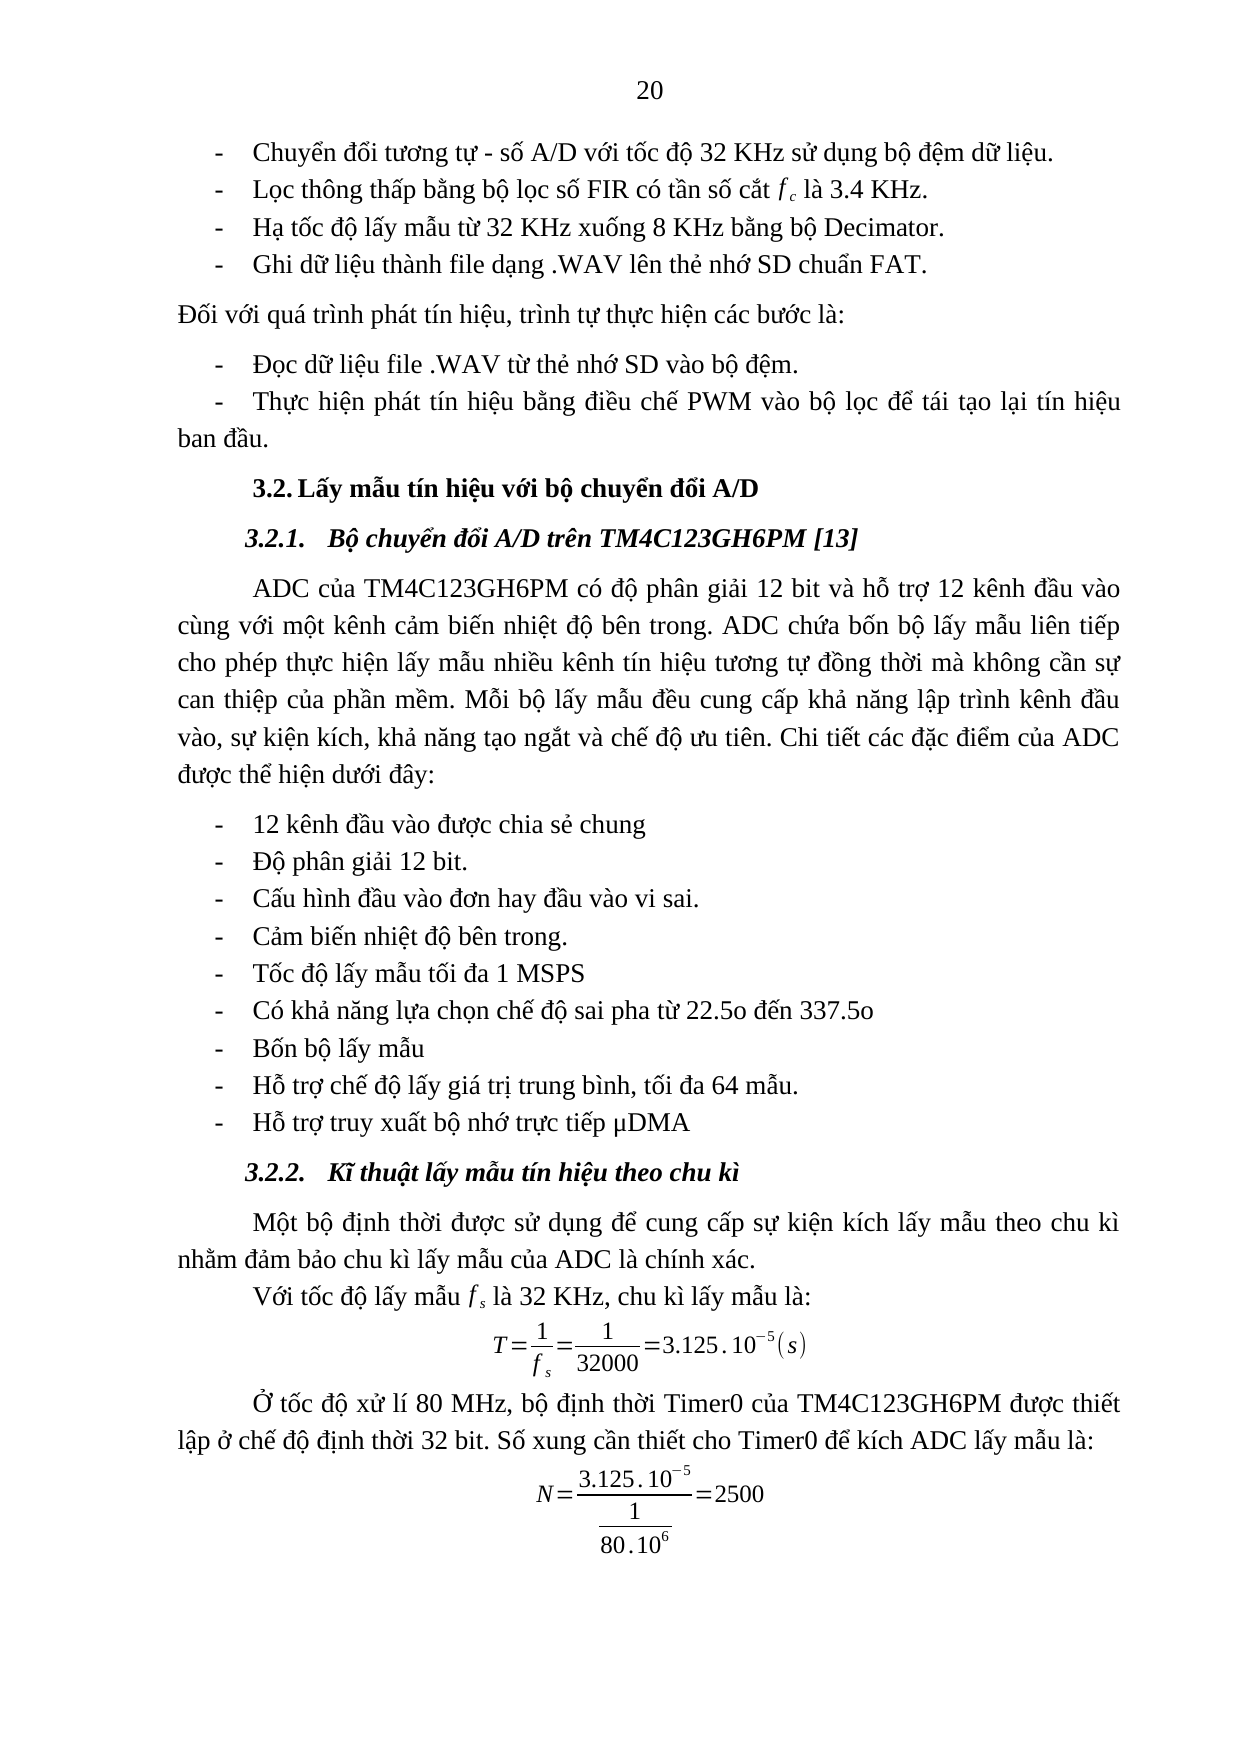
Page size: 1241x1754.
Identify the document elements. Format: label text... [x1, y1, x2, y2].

list Đọc dữ liệu file .WAV từ thẻ nhớ SD vào bộ đệm. [177, 348, 1122, 379]
list Hỗ trợ truy xuất bộ nhớ trực tiếp μDMA [177, 1106, 1122, 1137]
list Có khả năng lựa chọn chế độ sai pha từ 22.5o đến 337.5o [177, 994, 1122, 1026]
text ADC của TM4C123GH6PM có độ phân giải 12 bit và hỗ trợ 12 kênh đầu vào cùng với một kênh cảm biến nhiệt độ bên trong. ADC chứa bốn bộ lấy mẫu liên tiếp cho phép thực hiện lấy mẫu nhiều kênh tín hiệu tương tự đồng thời mà không cần sự can thiệp của phần mềm. Mỗi bộ lấy mẫu đều cung cấp khả năng lập trình kênh đầu vào, sự kiện kích, khả năng tạo ngắt và chế độ ưu tiên. Chi tiết các đặc điểm của ADC được thể hiện dưới đây: [177, 572, 1122, 789]
list Hỗ trợ chế độ lấy giá trị trung bình, tối đa 64 mẫu. [177, 1069, 1122, 1100]
text Lấy mẫu tín hiệu với bộ chuyển đổi A/D [252, 472, 1122, 503]
text Một bộ định thời được sử dụng để cung cấp sự kiện kích lấy mẫu theo chu kì nhằm đảm bảo chu kì lấy mẫu của ADC là chính xác. [177, 1206, 1122, 1274]
list Độ phân giải 12 bit. [177, 845, 1122, 876]
list Cấu hình đầu vào đơn hay đầu vào vi sai. [177, 882, 1122, 914]
list Cảm biến nhiệt độ bên trong. [177, 920, 1122, 951]
list Chuyển đổi tương tự - số A/D với tốc độ 32 KHz sử dụng bộ đệm dữ liệu. [177, 136, 1122, 167]
list Bốn bộ lấy mẫu [177, 1032, 1122, 1063]
text Đối với quá trình phát tín hiệu, trình tự thực hiện các bước là: [177, 298, 1122, 329]
text Với tốc độ lấy mẫu là 32 KHz, chu kì lấy mẫu là: [177, 1280, 1122, 1312]
list Thực hiện phát tín hiệu bằng điều chế PWM vào bộ lọc để tái tạo lại tín hiệu ban đầu. [177, 385, 1122, 453]
list Hạ tốc độ lấy mẫu từ 32 KHz xuống 8 KHz bằng bộ Decimator. [177, 211, 1122, 242]
text Kĩ thuật lấy mẫu tín hiệu theo chu kì [245, 1156, 1122, 1187]
list 12 kênh đầu vào được chia sẻ chung [177, 808, 1122, 839]
text Bộ chuyển đổi A/D trên TM4C123GH6PM [245, 522, 1122, 553]
list Lọc thông thấp bằng bộ lọc số FIR có tần số cắt là 3.4 KHz. [177, 173, 1122, 205]
list Ghi dữ liệu thành file dạng .WAV lên thẻ nhớ SD chuẩn FAT. [177, 248, 1122, 279]
list Tốc độ lấy mẫu tối đa 1 MSPS [177, 957, 1122, 988]
text Ở tốc độ xử lí 80 MHz, bộ định thời Timer0 của TM4C123GH6PM được thiết lập ở chế độ định thời 32 bit. Số xung cần thiết cho Timer0 để kích ADC lấy mẫu là: [177, 1387, 1122, 1455]
